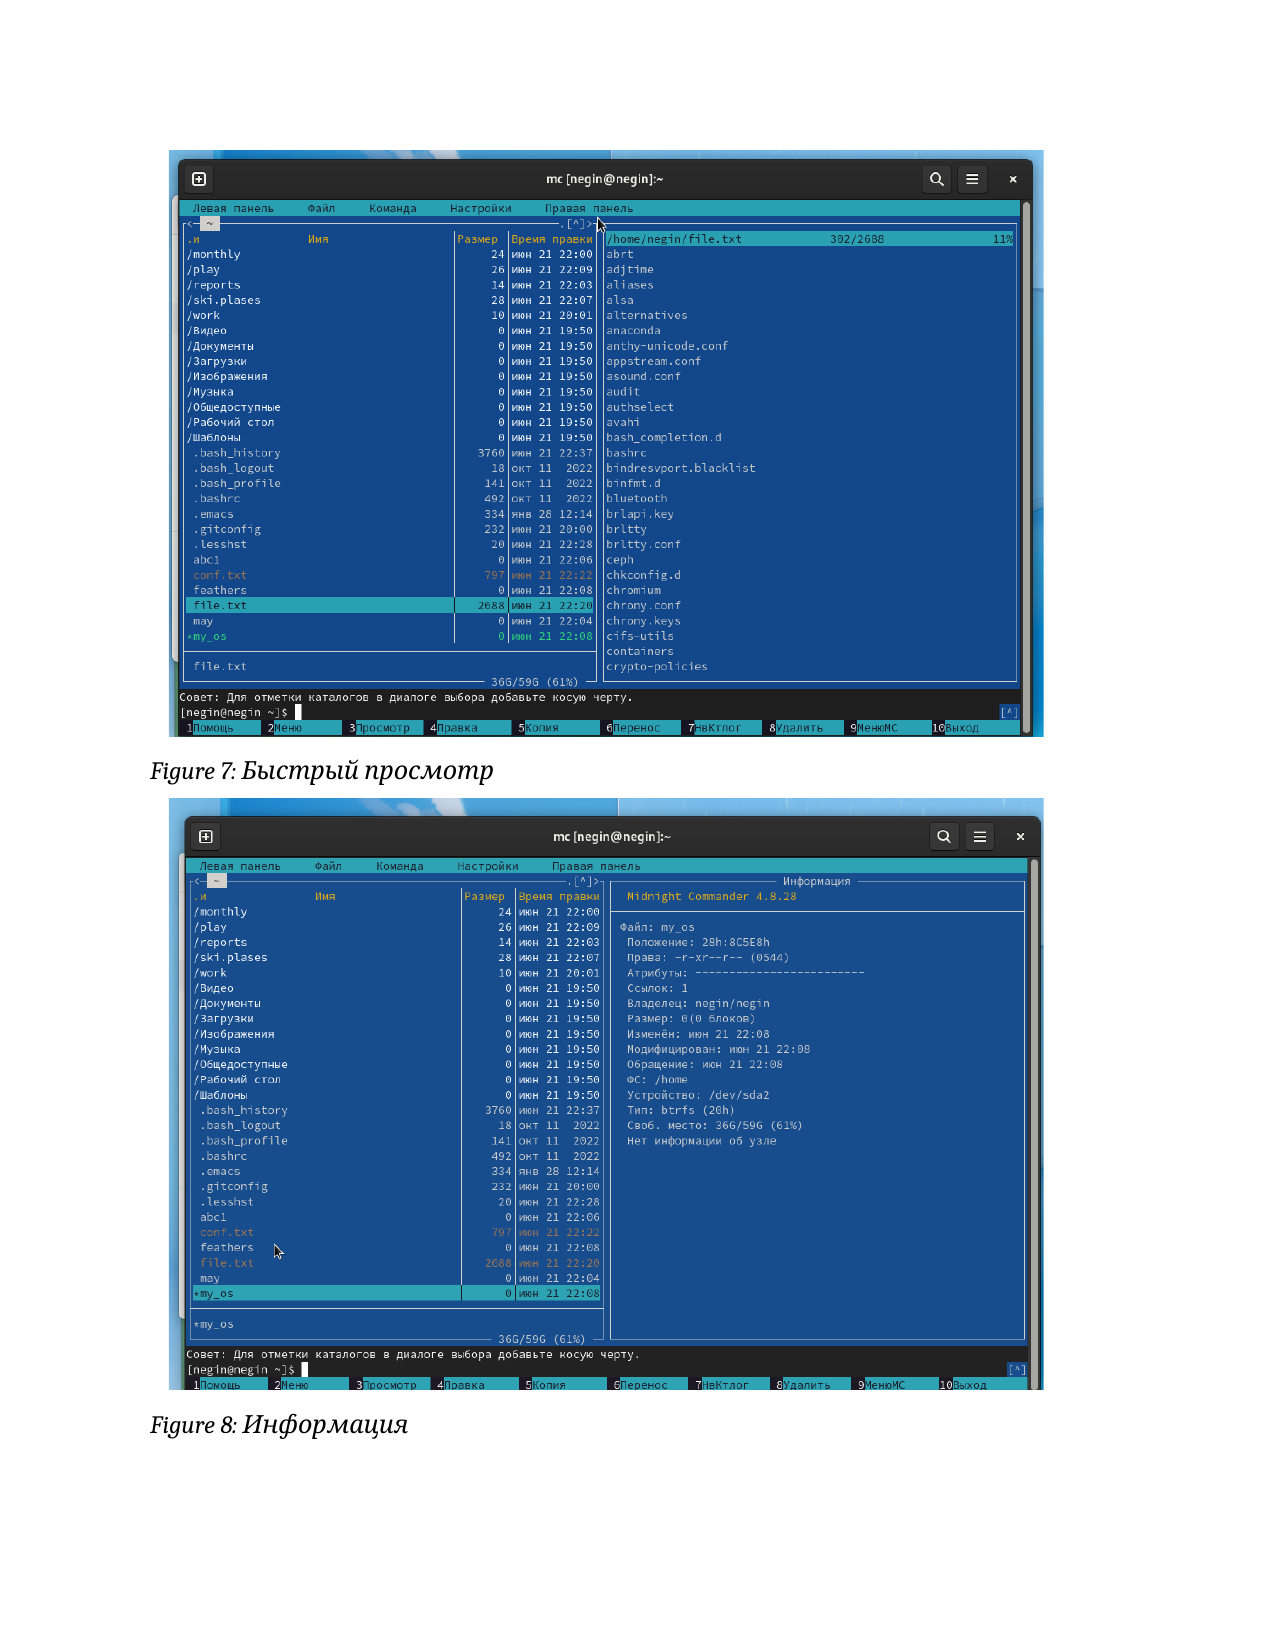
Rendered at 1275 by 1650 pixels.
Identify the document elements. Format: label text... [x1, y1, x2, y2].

text Figure 7: Быстрый просмотр [150, 757, 1125, 786]
text Figure 8: Информация [150, 1411, 1125, 1439]
picture [168, 150, 1044, 737]
picture [168, 798, 1044, 1390]
